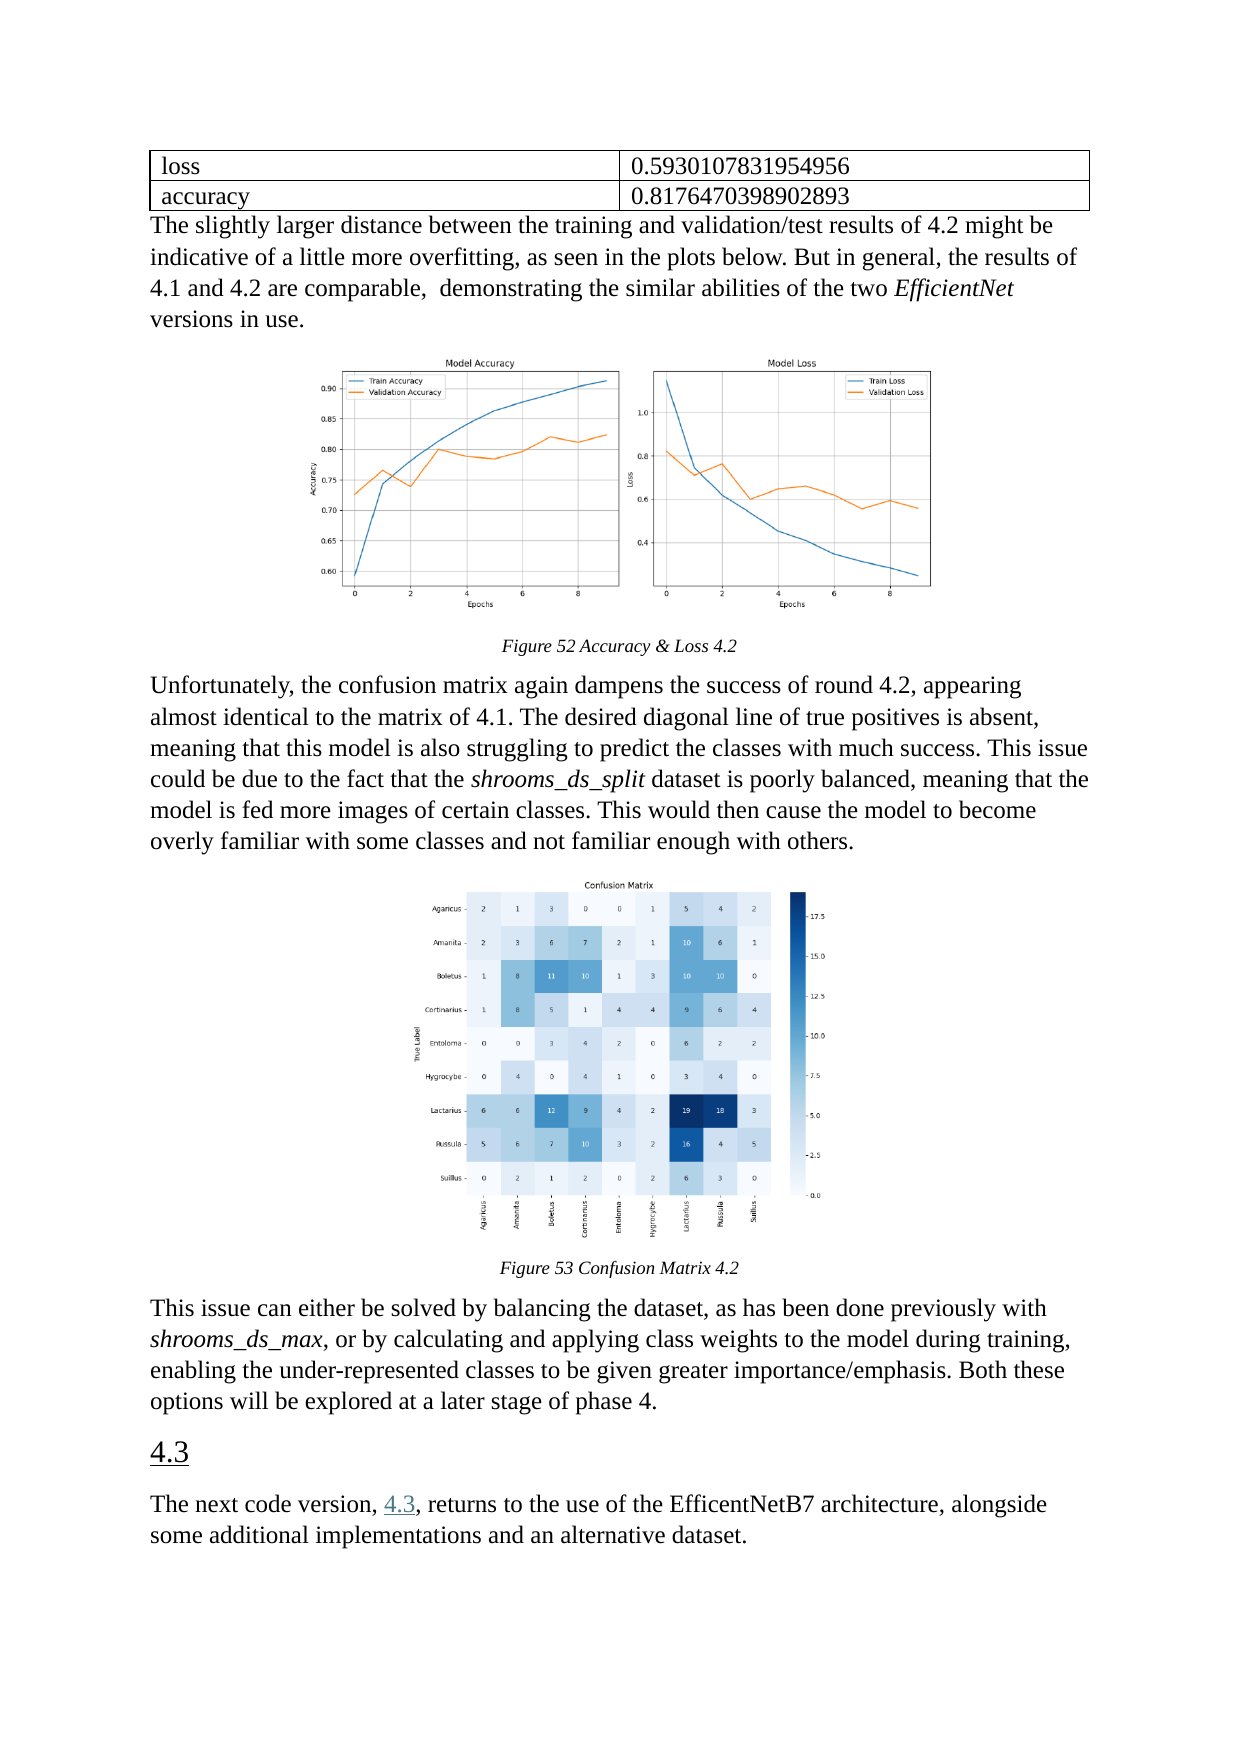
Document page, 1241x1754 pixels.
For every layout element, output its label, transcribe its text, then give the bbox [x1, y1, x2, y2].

text The next code version, 4.3, returns to the use of the EfficentNetB7 architecture, alongside some additional implementations and an alternative dataset. [150, 1489, 1090, 1549]
text This issue can either be solved by balancing the dataset, as has been done previously with shrooms_ds_max, or by calculating and applying class weights to the model during training, enabling the under-represented classes to be given greater importance/emphasis. Both these options will be explored at a later stage of phase 4. [150, 1293, 1090, 1414]
table_cell accuracy [151, 181, 619, 209]
picture [405, 873, 836, 1238]
picture [302, 351, 938, 616]
table_cell 0.8176470398902893 [620, 181, 1089, 209]
table_header loss [151, 151, 619, 180]
subtitle 4.3 [150, 1433, 1090, 1469]
table_header 0.5930107831954956 [620, 151, 1089, 180]
text Unfortunately, the confusion matrix again dampens the success of round 4.2, appearing almost identical to the matrix of 4.1. The desired diagonal line of true positives is absent, meaning that this model is also struggling to predict the classes with much success. This issue could be due to the fact that the shrooms_ds_split dataset is poorly balanced, meaning that the model is fed more images of certain classes. This would then cause the model to become overly familiar with some classes and not familiar enough with others. [150, 671, 1090, 854]
text The slightly larger distance between the training and validation/test results of 4.2 might be indicative of a little more overfitting, as seen in the plots below. But in general, the results of 4.1 and 4.2 are comparable, demonstrating the similar abilities of the two EfficientNet versions in use. [150, 211, 1090, 332]
